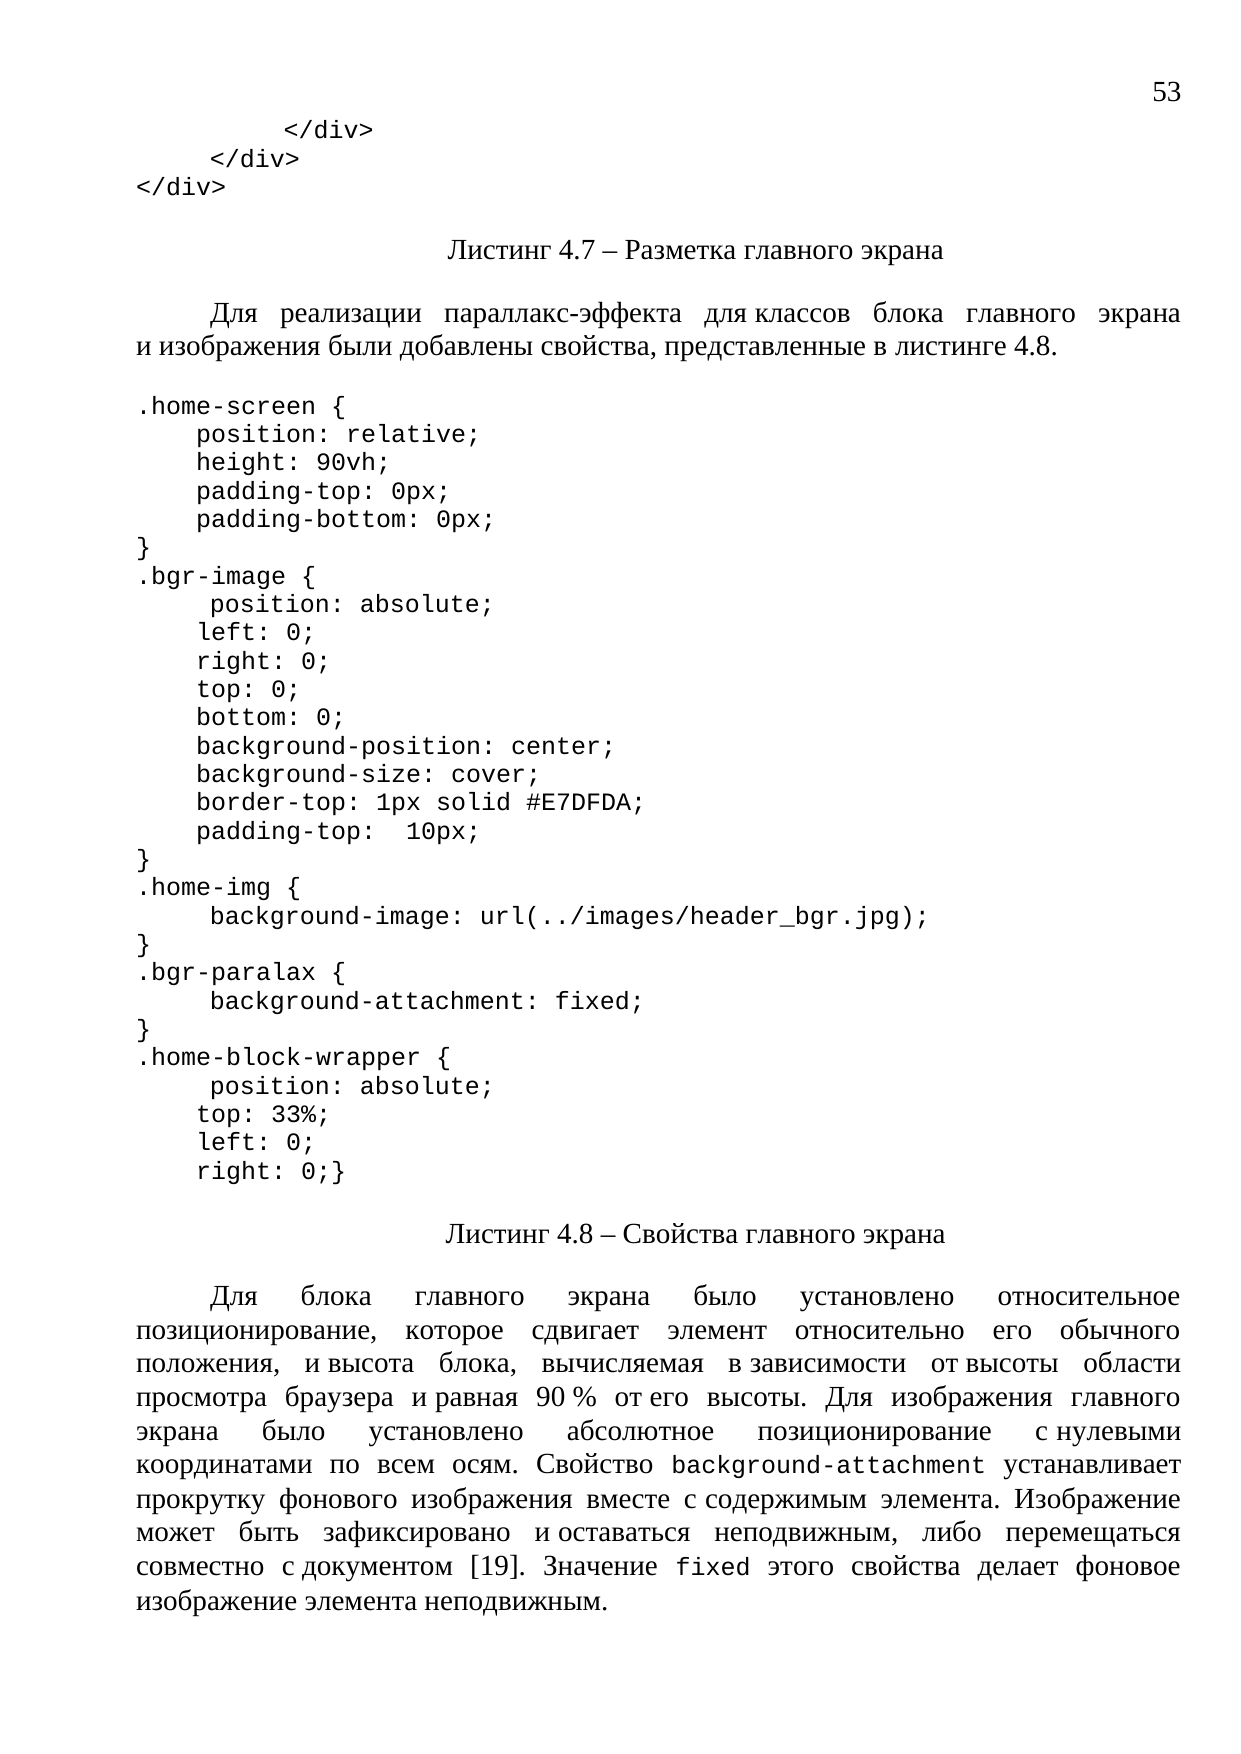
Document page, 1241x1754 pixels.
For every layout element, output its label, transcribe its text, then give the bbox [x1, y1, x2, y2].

text left: 0; [136, 1130, 1181, 1158]
text right: 0;} [136, 1158, 1181, 1187]
text } [136, 1017, 1181, 1045]
text border-top: 1px solid #E7DFDA; [136, 790, 1181, 818]
text </div> [136, 118, 1181, 146]
text </div> [136, 146, 1181, 175]
text .bgr-image { [136, 563, 1181, 592]
text right: 0; [136, 648, 1181, 677]
text padding-top: 0px; [136, 478, 1181, 507]
text top: 0; [136, 677, 1181, 705]
text Для реализации параллакс-эффекта для классов блока главного экрана и изображения были добавлены свойства, представленные в листинге 4.8. [136, 295, 1181, 362]
text top: 33%; [136, 1102, 1181, 1130]
text position: relative; [136, 422, 1181, 450]
text Листинг 4.7 – Разметка главного экрана [136, 232, 1181, 266]
text bottom: 0; [136, 705, 1181, 733]
text .home-img { [136, 875, 1181, 903]
text left: 0; [136, 620, 1181, 648]
text padding-bottom: 0px; [136, 507, 1181, 535]
text height: 90vh; [136, 450, 1181, 478]
text padding-top: 10px; [136, 818, 1181, 847]
text } [136, 932, 1181, 960]
text } [136, 847, 1181, 875]
text </div> [136, 175, 1181, 203]
text .bgr-paralax { [136, 960, 1181, 988]
text position: absolute; [136, 1073, 1181, 1102]
text Листинг 4.8 – Свойства главного экрана [136, 1216, 1181, 1249]
text background-size: cover; [136, 762, 1181, 790]
text background-position: center; [136, 733, 1181, 762]
text background-attachment: fixed; [136, 988, 1181, 1017]
text background-image: url(../images/header_bgr.jpg); [136, 903, 1181, 932]
text .home-block-wrapper { [136, 1045, 1181, 1073]
text Для блока главного экрана было установлено относительное позиционирование, которое сдвигает элемент относительно его обычного положения, и высота блока, вычисляемая в зависимости от высоты области просмотра браузера и равная 90 % от его высоты. Для изображения главного экрана было установлено абсолютное позиционирование с нулевыми координатами по всем осям. Свойство background-attachment устанавливает прокрутку фонового изображения вместе с содержимым элемента. Изображение может быть зафиксировано и оставаться неподвижным, либо перемещаться совместно с документом [19]. Значение fixed этого свойства делает фоновое изображение элемента неподвижным. [136, 1278, 1181, 1616]
text .home-screen { [136, 393, 1181, 422]
text position: absolute; [136, 592, 1181, 620]
text } [136, 535, 1181, 563]
